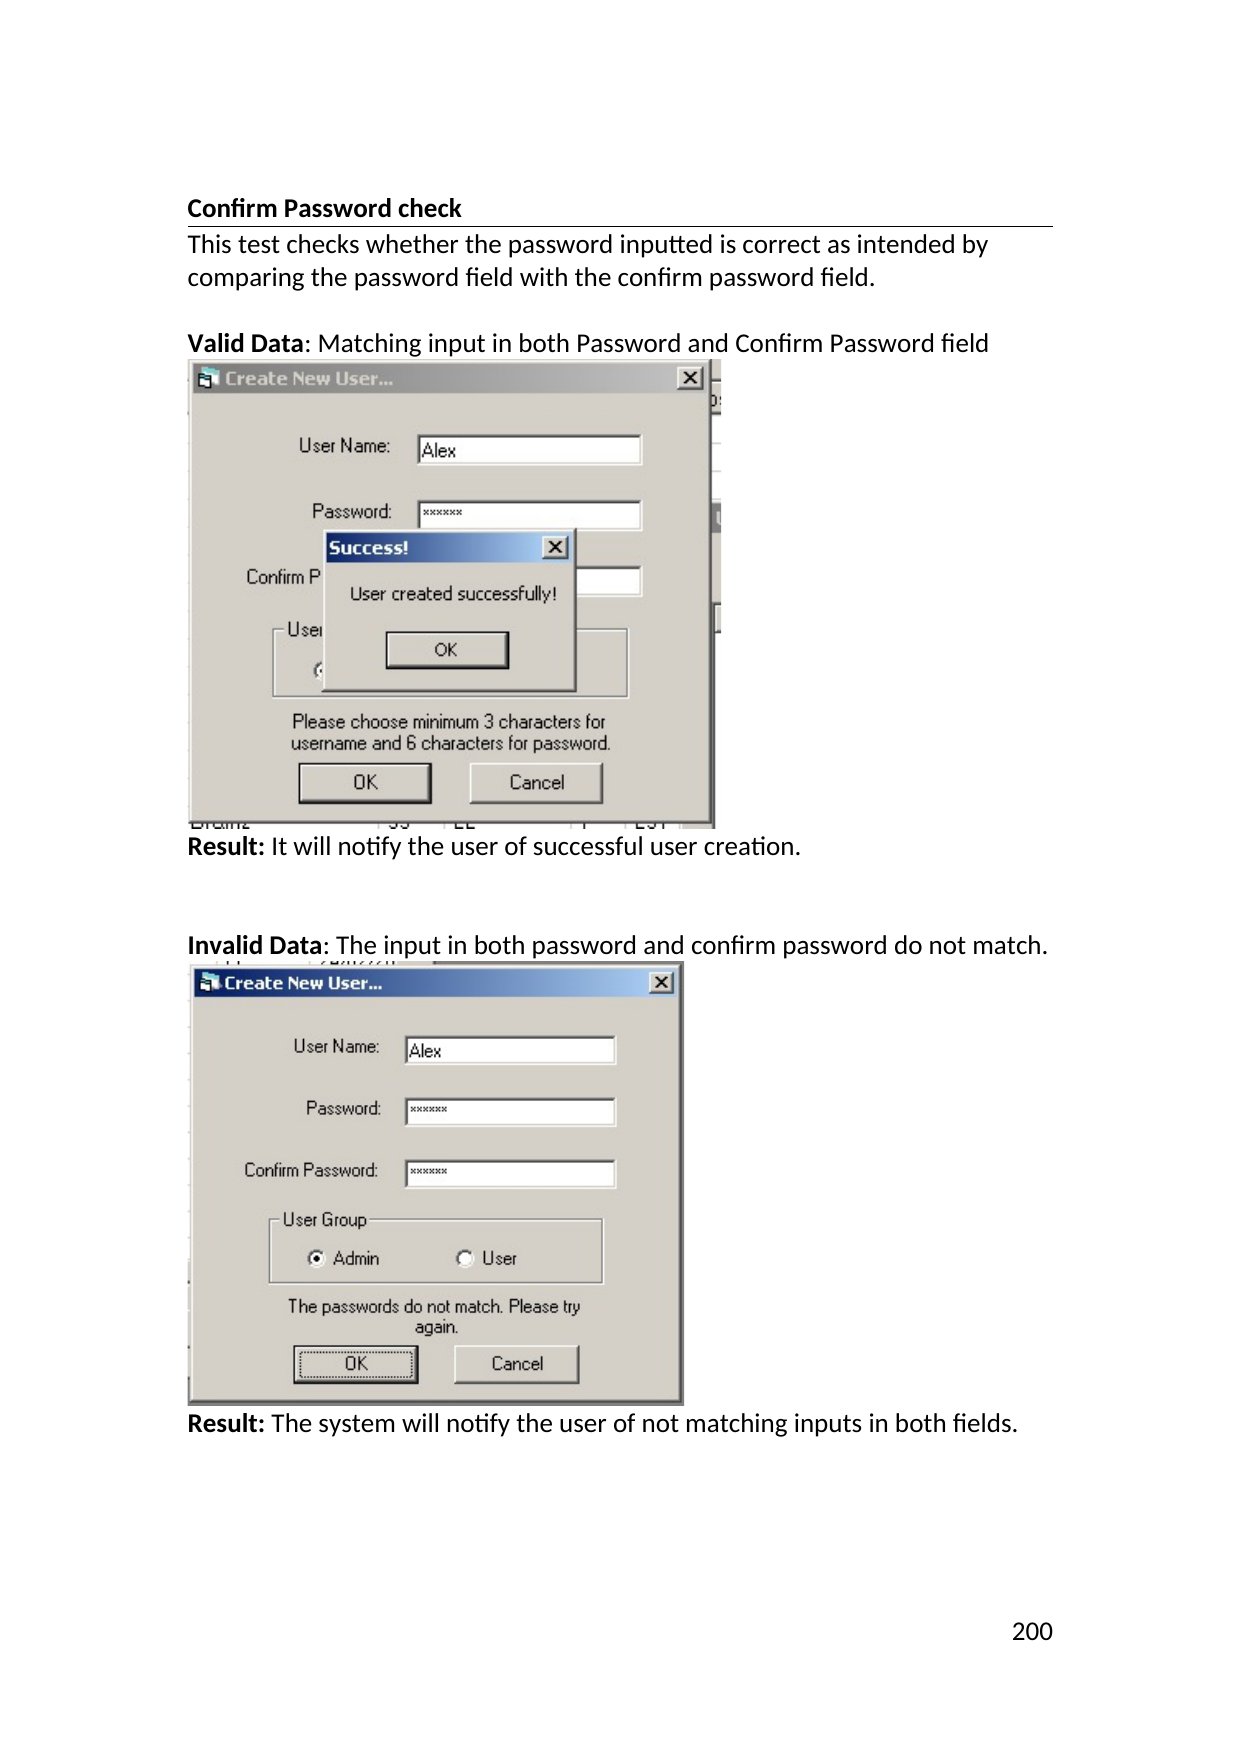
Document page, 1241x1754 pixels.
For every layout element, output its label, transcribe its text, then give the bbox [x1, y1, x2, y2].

text Invalid Data: The input in both password and confirm password do not match. [187, 928, 1053, 961]
picture [187, 961, 685, 1406]
text Result: The system will notify the user of not matching inputs in both fields. [187, 1406, 1053, 1439]
text Valid Data: Matching input in both Password and Confirm Password field [187, 327, 1053, 359]
subtitle Confirm Password check [187, 191, 1053, 227]
text Result: It will notify the user of successful user creation. [187, 829, 1053, 862]
picture [187, 359, 722, 829]
text This test checks whether the password inputted is correct as intended by comparing the password field with the confirm password field. [187, 227, 1053, 293]
